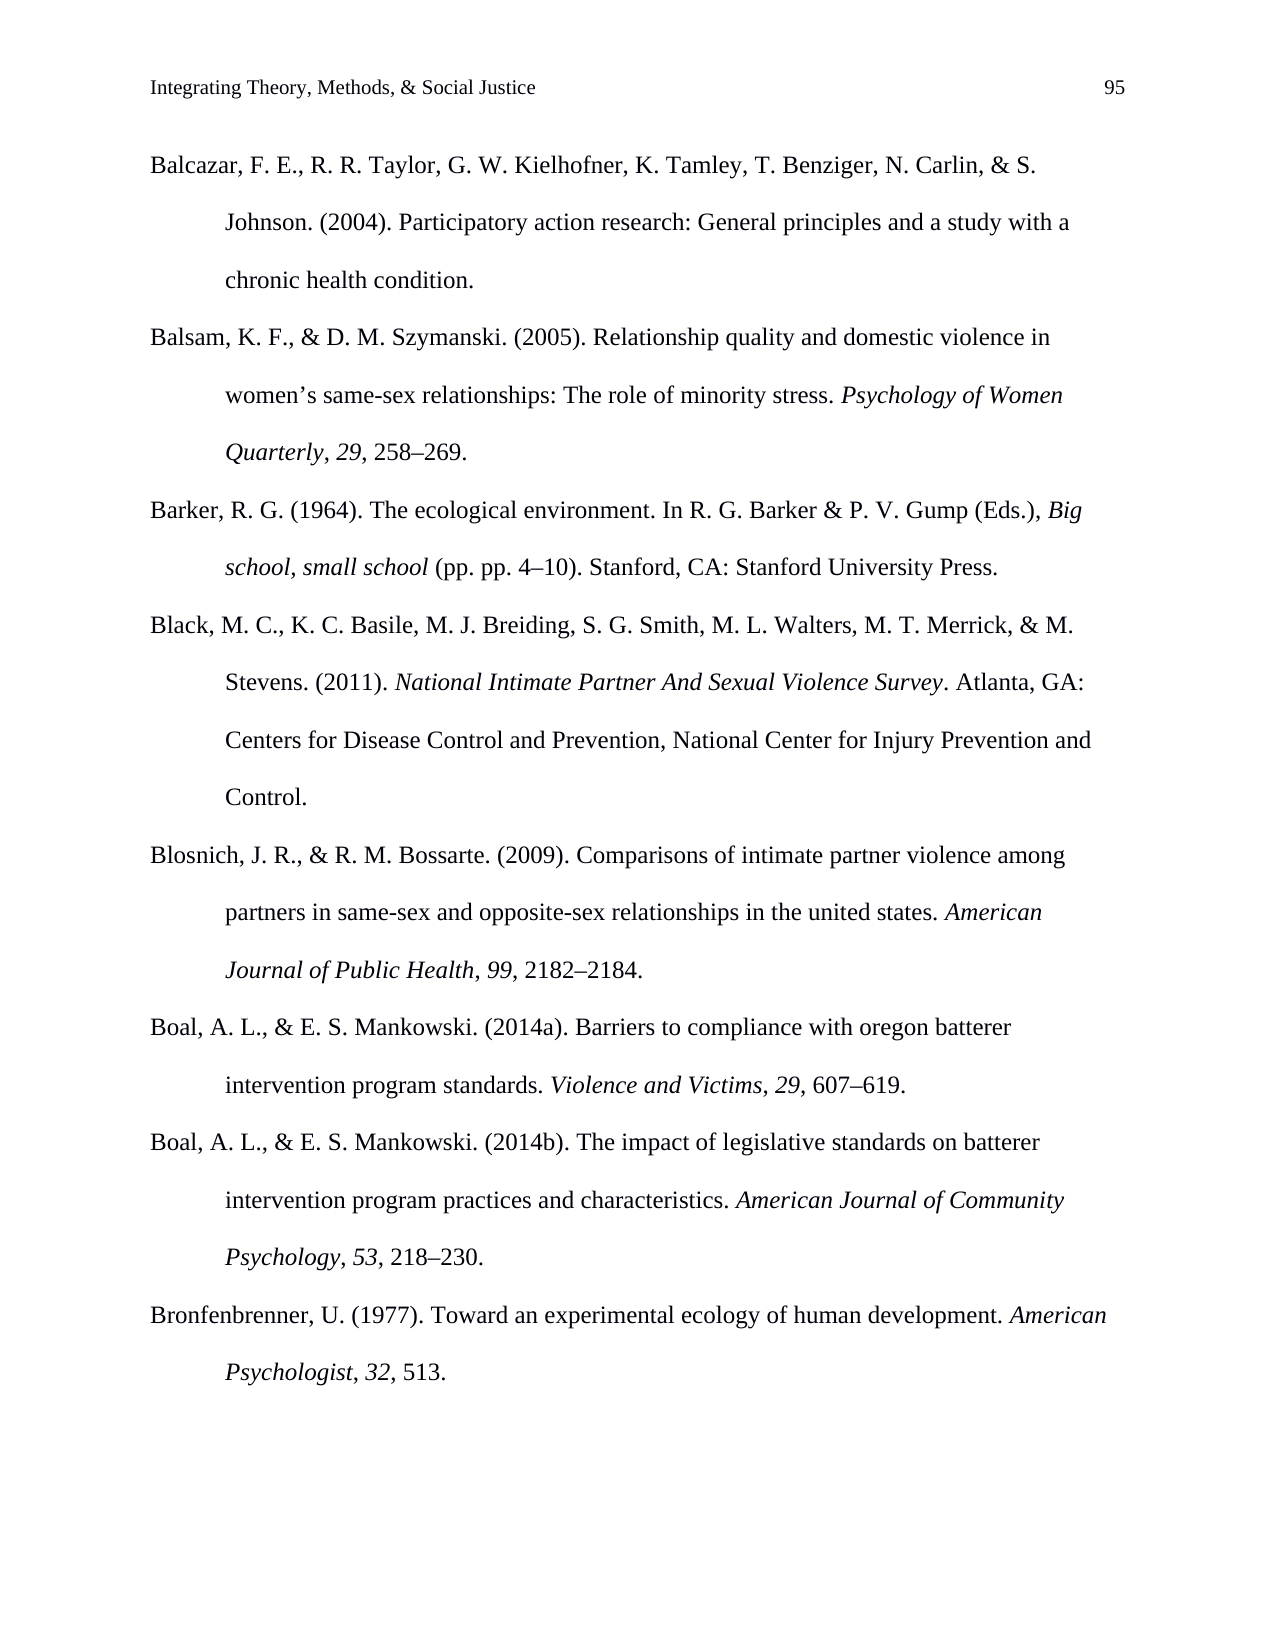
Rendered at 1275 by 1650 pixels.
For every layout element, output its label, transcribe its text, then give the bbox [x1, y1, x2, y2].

text Blosnich, J. R., & R. M. Bossarte. (2009). Comparisons of intimate partner violence among partners in same-sex and opposite-sex relationships in the united states. American Journal of Public Health, 99, 2182–2184. [150, 840, 1125, 984]
text Black, M. C., K. C. Basile, M. J. Breiding, S. G. Smith, M. L. Walters, M. T. Merrick, & M. Stevens. (2011). National Intimate Partner And Sexual Violence Survey. Atlanta, GA: Centers for Disease Control and Prevention, National Center for Injury Prevention and Control. [150, 610, 1125, 811]
text Boal, A. L., & E. S. Mankowski. (2014a). Barriers to compliance with oregon batterer intervention program standards. Violence and Victims, 29, 607–619. [150, 1012, 1125, 1099]
text Balsam, K. F., & D. M. Szymanski. (2005). Relationship quality and domestic violence in women’s same-sex relationships: The role of minority stress. Psychology of Women Quarterly, 29, 258–269. [150, 322, 1125, 466]
text Barker, R. G. (1964). The ecological environment. In R. G. Barker & P. V. Gump (Eds.), Big school, small school (pp. pp. 4–10). Stanford, CA: Stanford University Press. [150, 495, 1125, 581]
text Balcazar, F. E., R. R. Taylor, G. W. Kielhofner, K. Tamley, T. Benziger, N. Carlin, & S. Johnson. (2004). Participatory action research: General principles and a study with a chronic health condition. [150, 150, 1125, 294]
text Boal, A. L., & E. S. Mankowski. (2014b). The impact of legislative standards on batterer intervention program practices and characteristics. American Journal of Community Psychology, 53, 218–230. [150, 1127, 1125, 1271]
text Bronfenbrenner, U. (1977). Toward an experimental ecology of human development. American Psychologist, 32, 513. [150, 1300, 1125, 1386]
